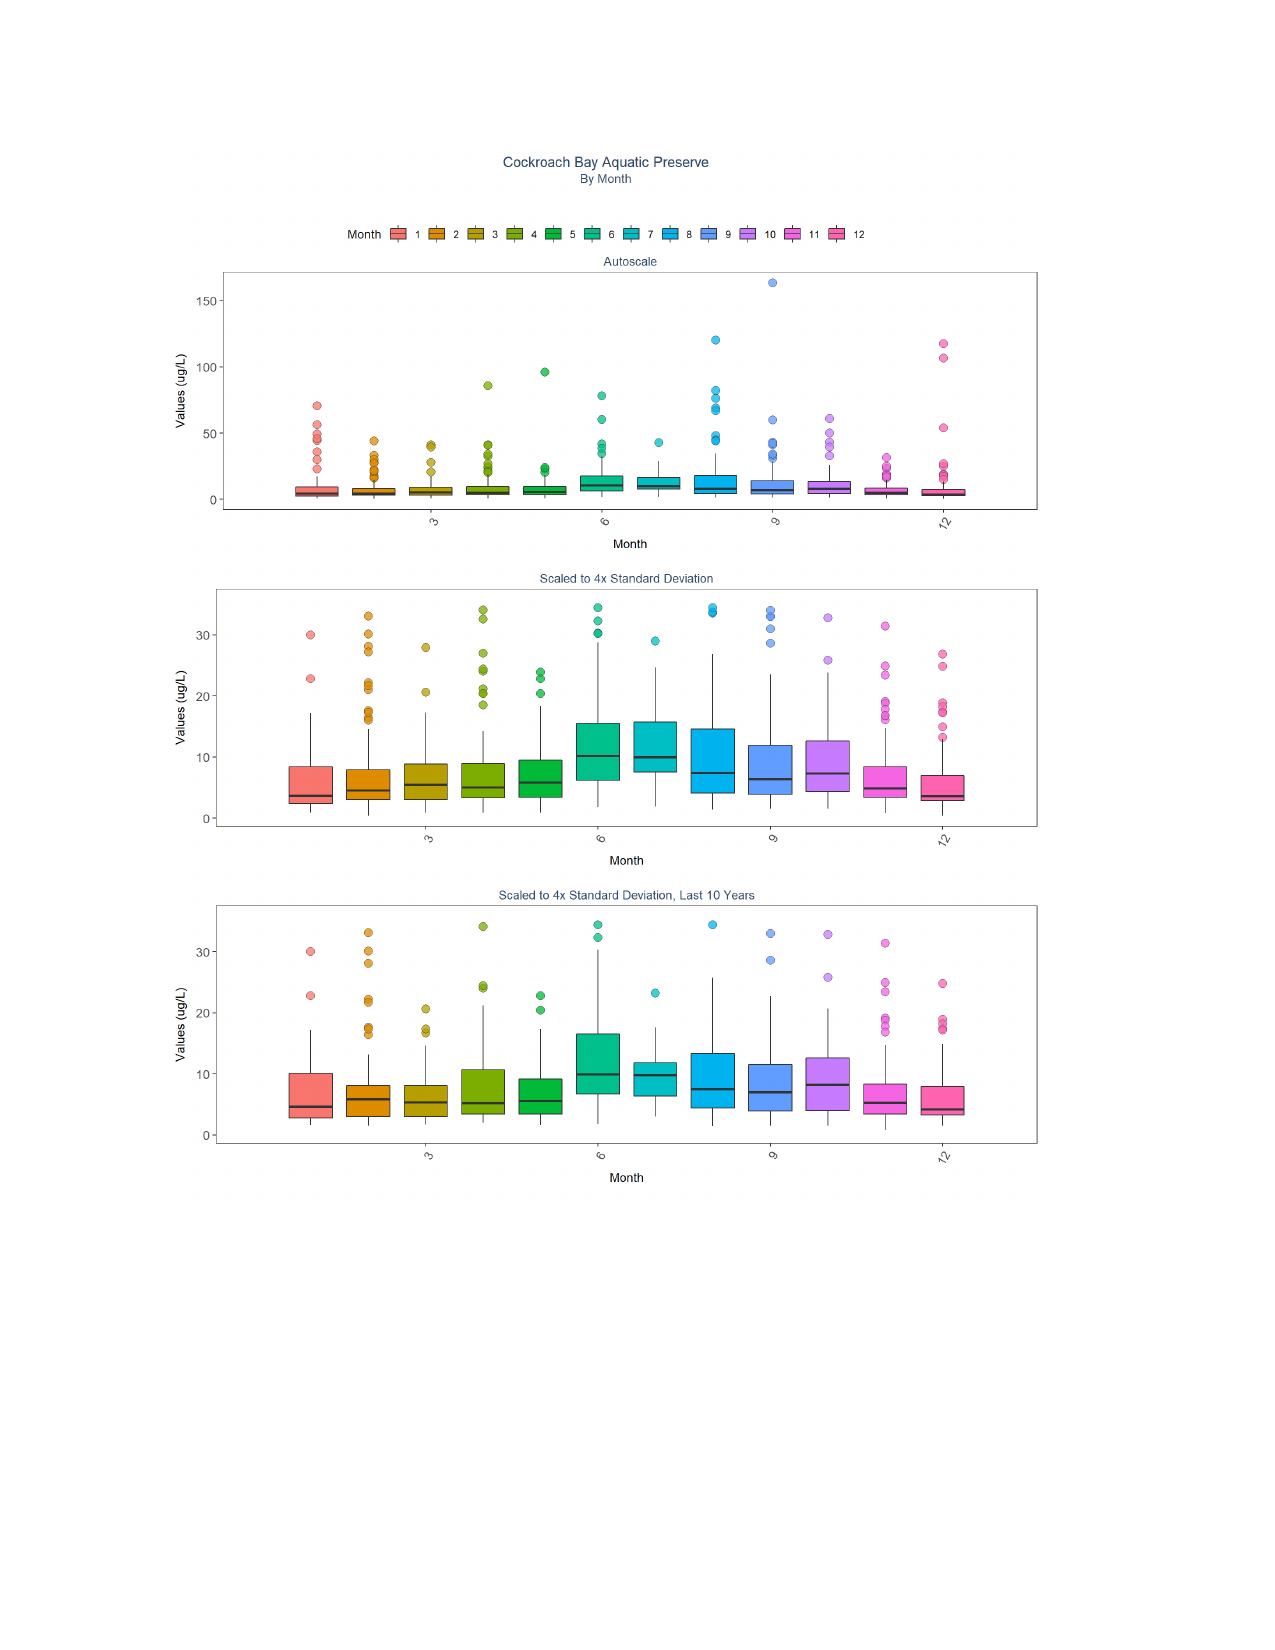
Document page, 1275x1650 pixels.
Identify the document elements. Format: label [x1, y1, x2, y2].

picture [168, 150, 1044, 1200]
